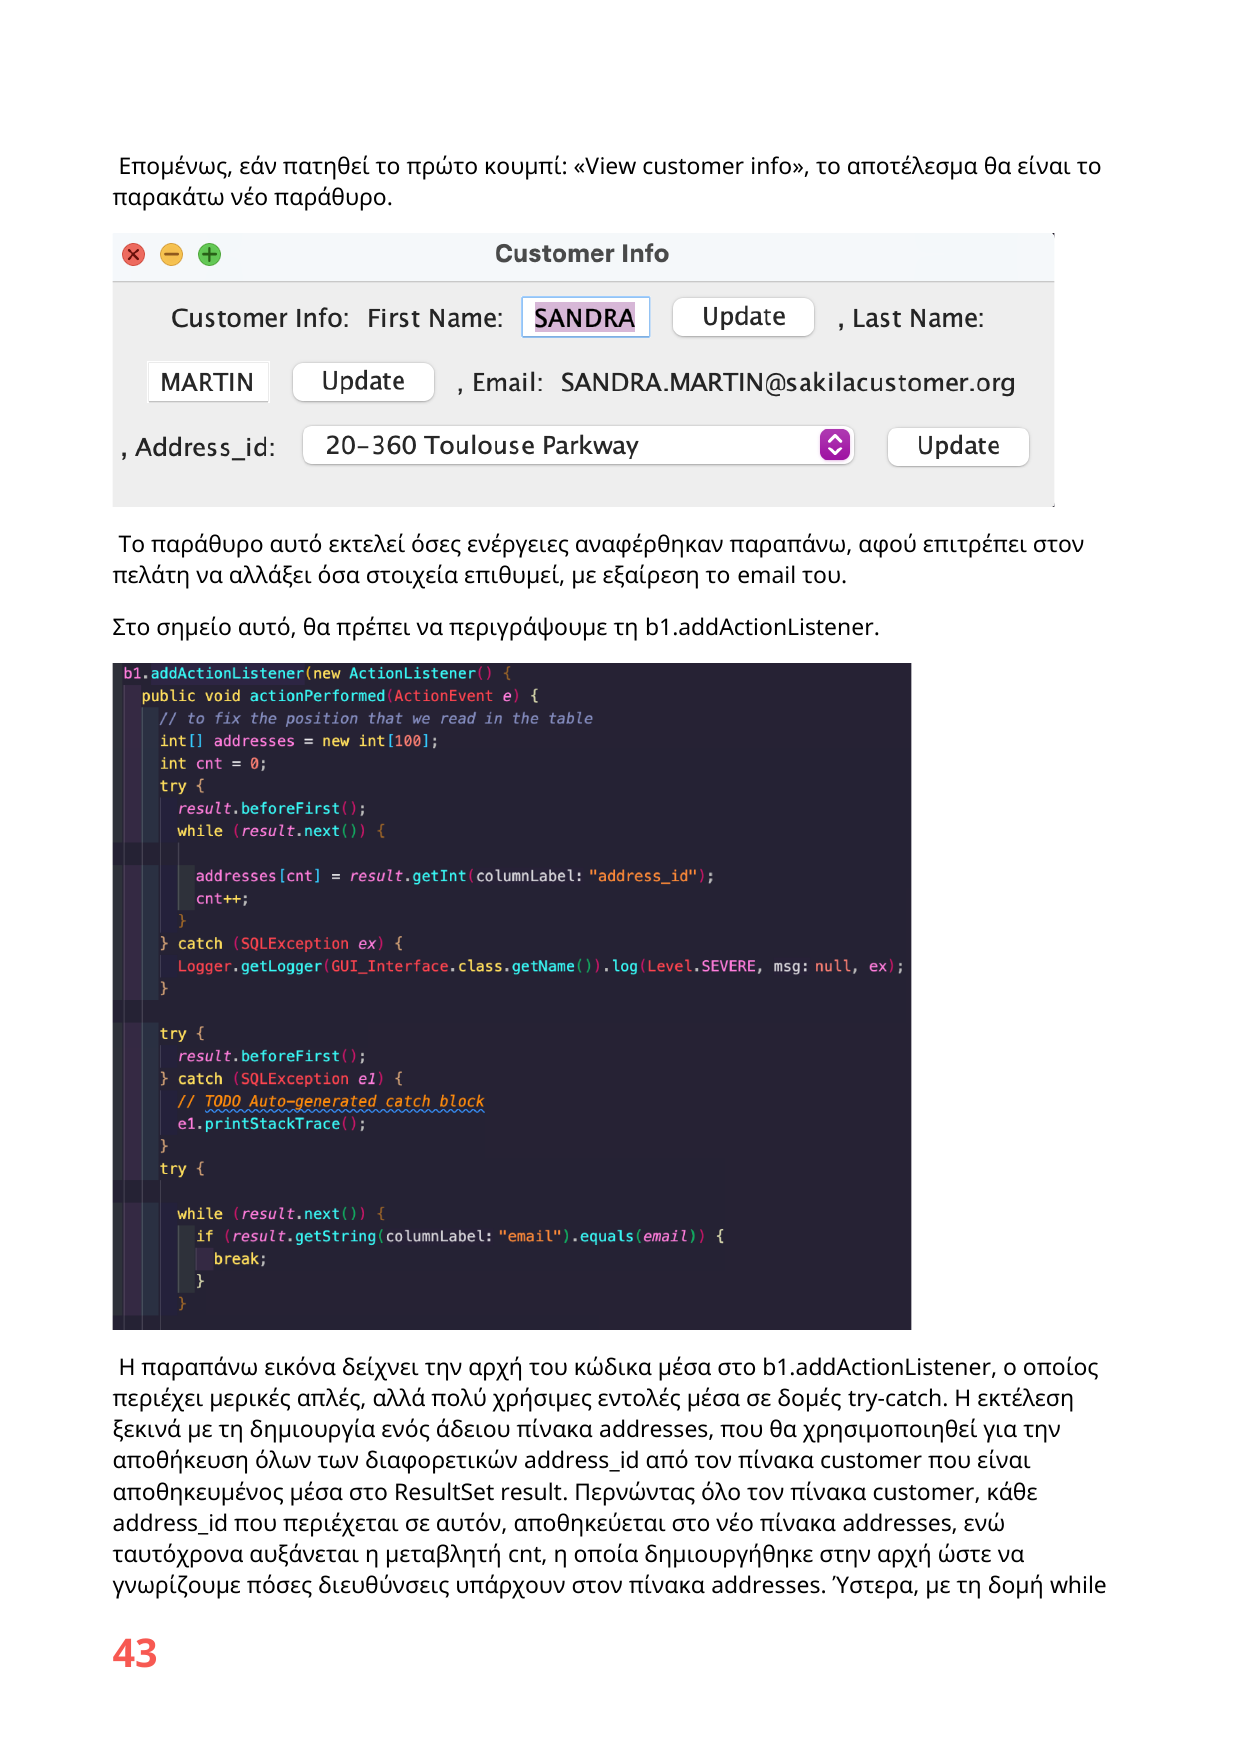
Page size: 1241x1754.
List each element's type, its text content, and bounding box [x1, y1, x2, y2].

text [112, 1350, 1128, 1600]
text Επομένως, εάν πατηθεί το πρώτο κουμπί: «View customer info», το αποτέλεσμα θα είναι το παρακάτω νέο παράθυρο. [112, 150, 1128, 212]
text Το παράθυρο αυτό εκτελεί όσες ενέργειες αναφέρθηκαν παραπάνω, αφού επιτρέπει στον πελάτη να αλλάξει όσα στοιχεία επιθυμεί, με εξαίρεση το email του. [112, 528, 1128, 590]
picture [112, 233, 1055, 507]
picture [112, 663, 912, 1330]
text Στο σημείο αυτό, θα πρέπει να περιγράψουμε τη b1.addActionListener. [112, 611, 1128, 642]
